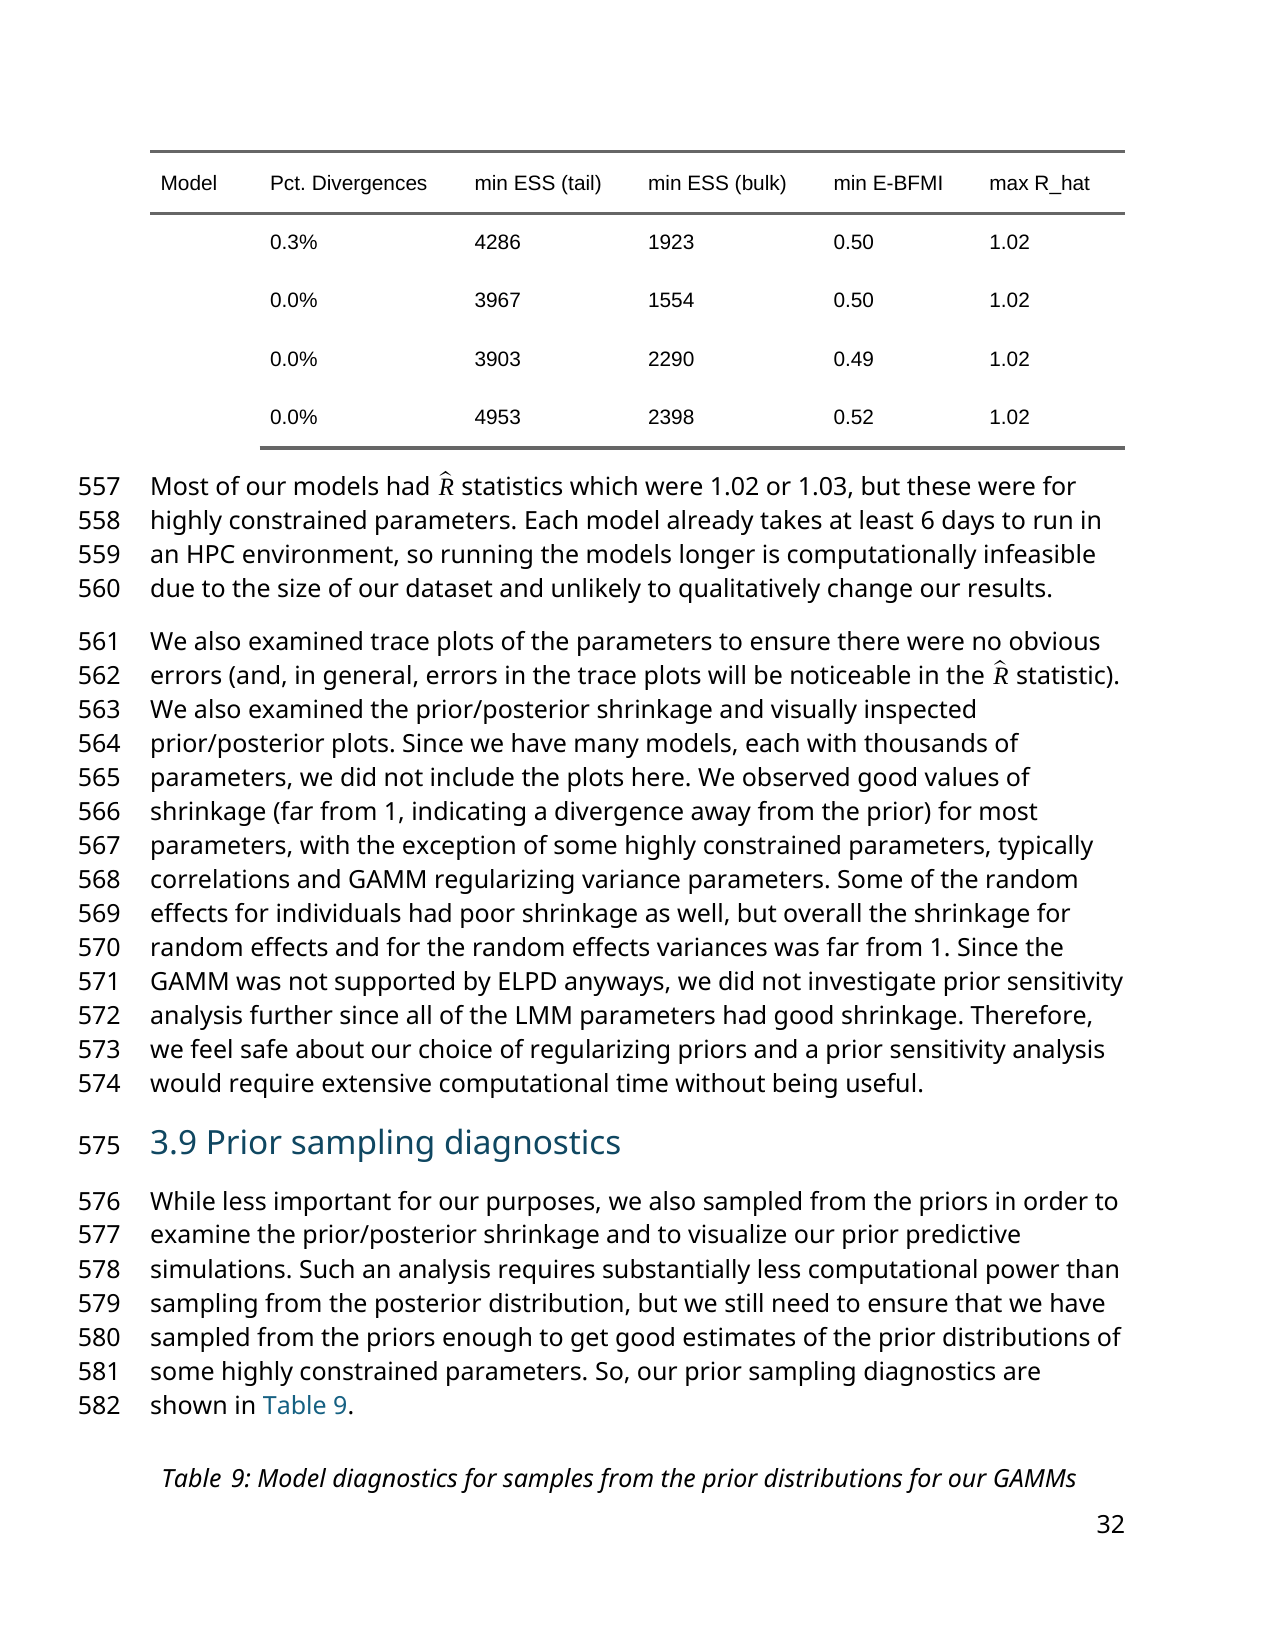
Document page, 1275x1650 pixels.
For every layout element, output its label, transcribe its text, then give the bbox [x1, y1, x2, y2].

text We also examined trace plots of the parameters to ensure there were no obvious errors (and, in general, errors in the trace plots will be noticeable in the statistic). We also examined the prior/posterior shrinkage and visually inspected prior/posterior plots. Since we have many models, each with thousands of parameters, we did not include the plots here. We observed good values of shrinkage (far from 1, indicating a divergence away from the prior) for most parameters, with the exception of some highly constrained parameters, typically correlations and GAMM regularizing variance parameters. Some of the random effects for individuals had poor shrinkage as well, but overall the shrinkage for random effects and for the random effects variances was far from 1. Since the GAMM was not supported by ELPD anyways, we did not investigate prior sensitivity analysis further since all of the LMM parameters had good shrinkage. Therefore, we feel safe about our choice of regularizing priors and a prior sensitivity analysis would require extensive computational time without being useful. [150, 623, 1125, 1100]
subtitle 3.9 Prior sampling diagnostics [150, 1119, 1125, 1164]
text While less important for our purposes, we also sampled from the priors in order to examine the prior/posterior shrinkage and to visualize our prior predictive simulations. Such an analysis requires substantially less computational power than sampling from the posterior distribution, but we still need to ensure that we have sampled from the priors enough to get good estimates of the prior distributions of some highly constrained parameters. So, our prior sampling diagnostics are shown in Table 9. [150, 1183, 1125, 1422]
text Most of our models had statistics which were 1.02 or 1.03, but these were for highly constrained parameters. Each model already takes at least 6 days to run in an HPC environment, so running the models longer is computationally infeasible due to the size of our dataset and unlikely to qualitatively change our results. [150, 468, 1125, 604]
